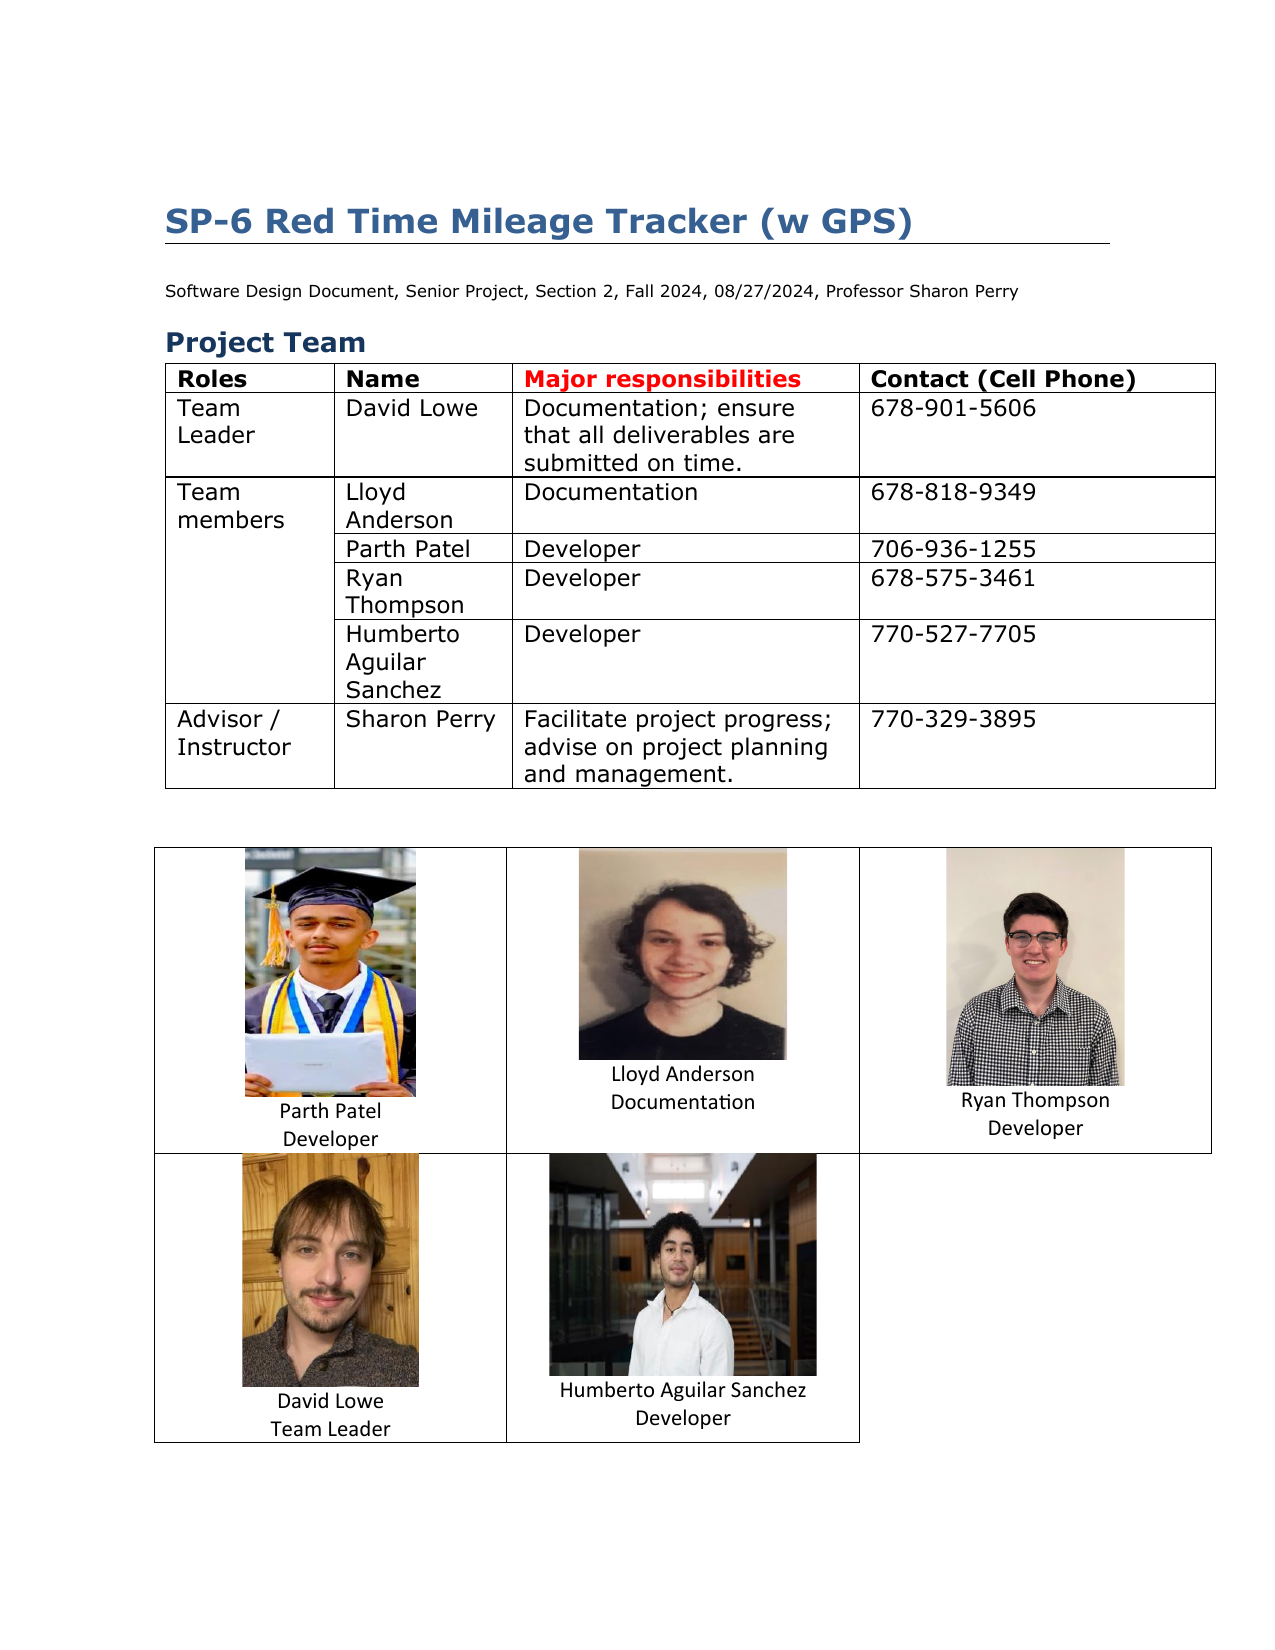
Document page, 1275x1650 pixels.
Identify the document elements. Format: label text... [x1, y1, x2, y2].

table_cell 678-901-5606 [860, 393, 1215, 476]
table_cell 678-575-3461 [860, 563, 1215, 619]
table_cell Sharon Perry [335, 704, 512, 788]
table_header Roles [166, 364, 334, 392]
table_cell Developer [513, 563, 859, 619]
table_cell Humberto Aguilar Sanchez Developer [507, 1154, 859, 1442]
table_cell Developer [513, 620, 859, 703]
table_cell Advisor / Instructor [166, 704, 334, 788]
picture [946, 848, 1125, 1086]
table_cell 706-936-1255 [860, 534, 1215, 562]
subtitle SP-6 Red Time Mileage Tracker (w GPS) [165, 200, 1110, 243]
table_cell David Lowe Team Leader [155, 1154, 506, 1442]
text Software Design Document, Senior Project, Section 2, Fall 2024, 08/27/2024, Professor Sharon Perry [165, 281, 1110, 301]
table_cell Ryan Thompson [335, 563, 512, 619]
table_cell Facilitate project progress; advise on project planning and management. [513, 704, 859, 788]
table_cell David Lowe [335, 393, 512, 476]
table_cell Developer [513, 534, 859, 562]
table_header Lloyd Anderson Documentation [507, 848, 859, 1152]
table_cell Humberto Aguilar Sanchez [335, 620, 512, 703]
table_cell Team Leader [166, 393, 334, 476]
table_header Name [335, 364, 512, 392]
table_cell 770-527-7705 [860, 620, 1215, 703]
picture [578, 848, 788, 1060]
table_header Contact (Cell Phone) [860, 364, 1215, 392]
table_header Parth Patel Developer [155, 848, 506, 1152]
table_header Ryan Thompson Developer [860, 848, 1211, 1152]
table_cell Parth Patel [335, 534, 512, 562]
table_cell Lloyd Anderson [335, 478, 512, 533]
table_cell Team members [166, 478, 334, 703]
picture [245, 848, 416, 1097]
table_cell 678-818-9349 [860, 478, 1215, 533]
subtitle Project Team [165, 325, 1110, 358]
picture [549, 1153, 817, 1376]
table_cell Documentation; ensure that all deliverables are submitted on time. [513, 393, 859, 476]
picture [242, 1153, 419, 1387]
table_cell Documentation [513, 478, 859, 533]
table_cell 770-329-3895 [860, 704, 1215, 788]
table_header Major responsibilities [513, 364, 859, 392]
